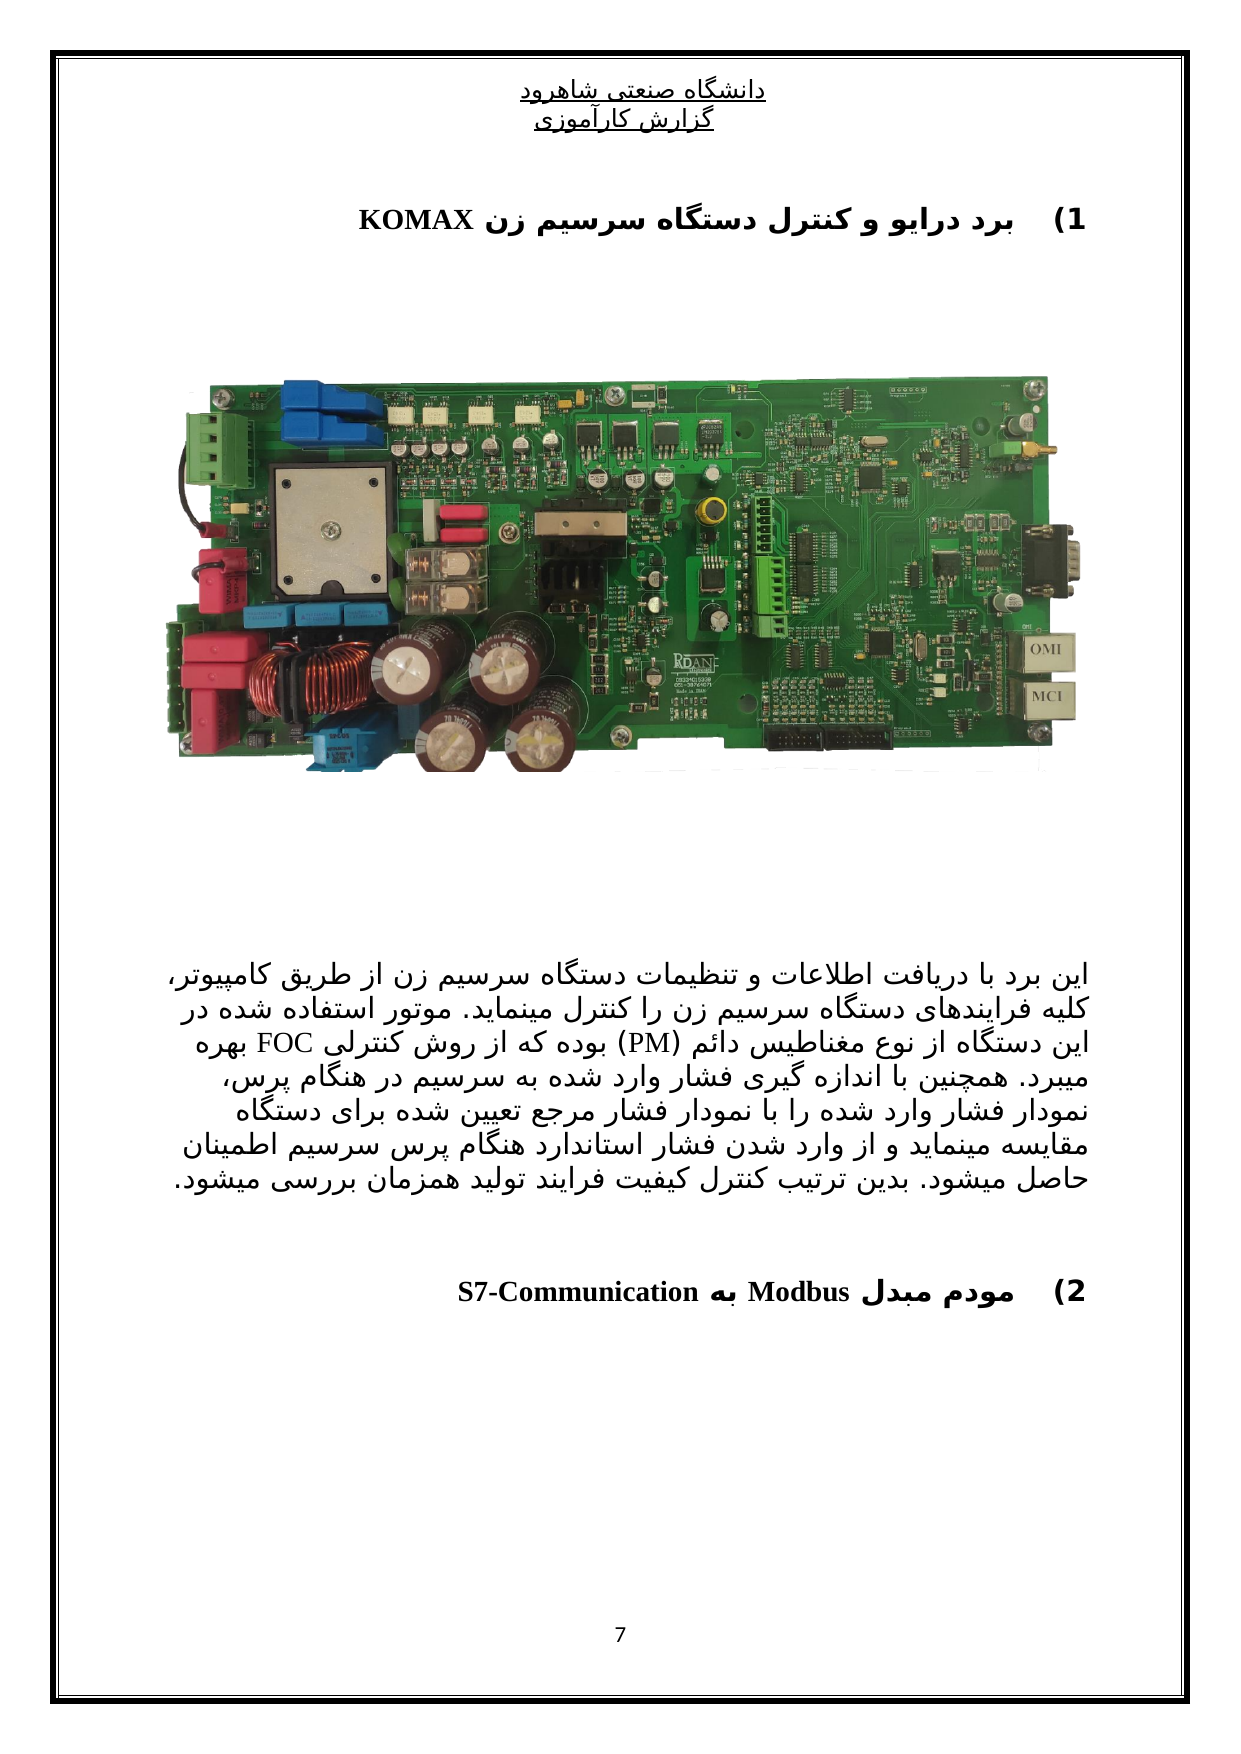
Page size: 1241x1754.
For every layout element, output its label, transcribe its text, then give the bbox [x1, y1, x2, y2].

list مودم مبدل Modbus به S7-Communication [150, 1274, 1053, 1308]
list برد درایو و کنترل دستگاه سرسیم زن KOMAX [150, 202, 1053, 236]
text این برد با دریافت اطلاعات و تنظیمات دستگاه سرسیم زن از طریق کامپیوتر، کلیه فرایندهای دستگاه سرسیم زن را کنترل مینماید. موتور استفاده شده در این دستگاه از نوع مغناطیس دائم (PM) بوده که از روش کنترلی FOC بهره میبرد. همچنین با اندازه گیری فشار وارد شده به سرسیم در هنگام پرس، نمودار فشار وارد شده را با نمودار فشار مرجع تعیین شده برای دستگاه مقایسه مینماید و از وارد شدن فشار استاندارد هنگام پرس سرسیم اطمینان حاصل میشود. بدین ترتیب کنترل کیفیت فرایند تولید همزمان بررسی میشود. [150, 957, 1090, 1195]
picture [150, 365, 1090, 772]
